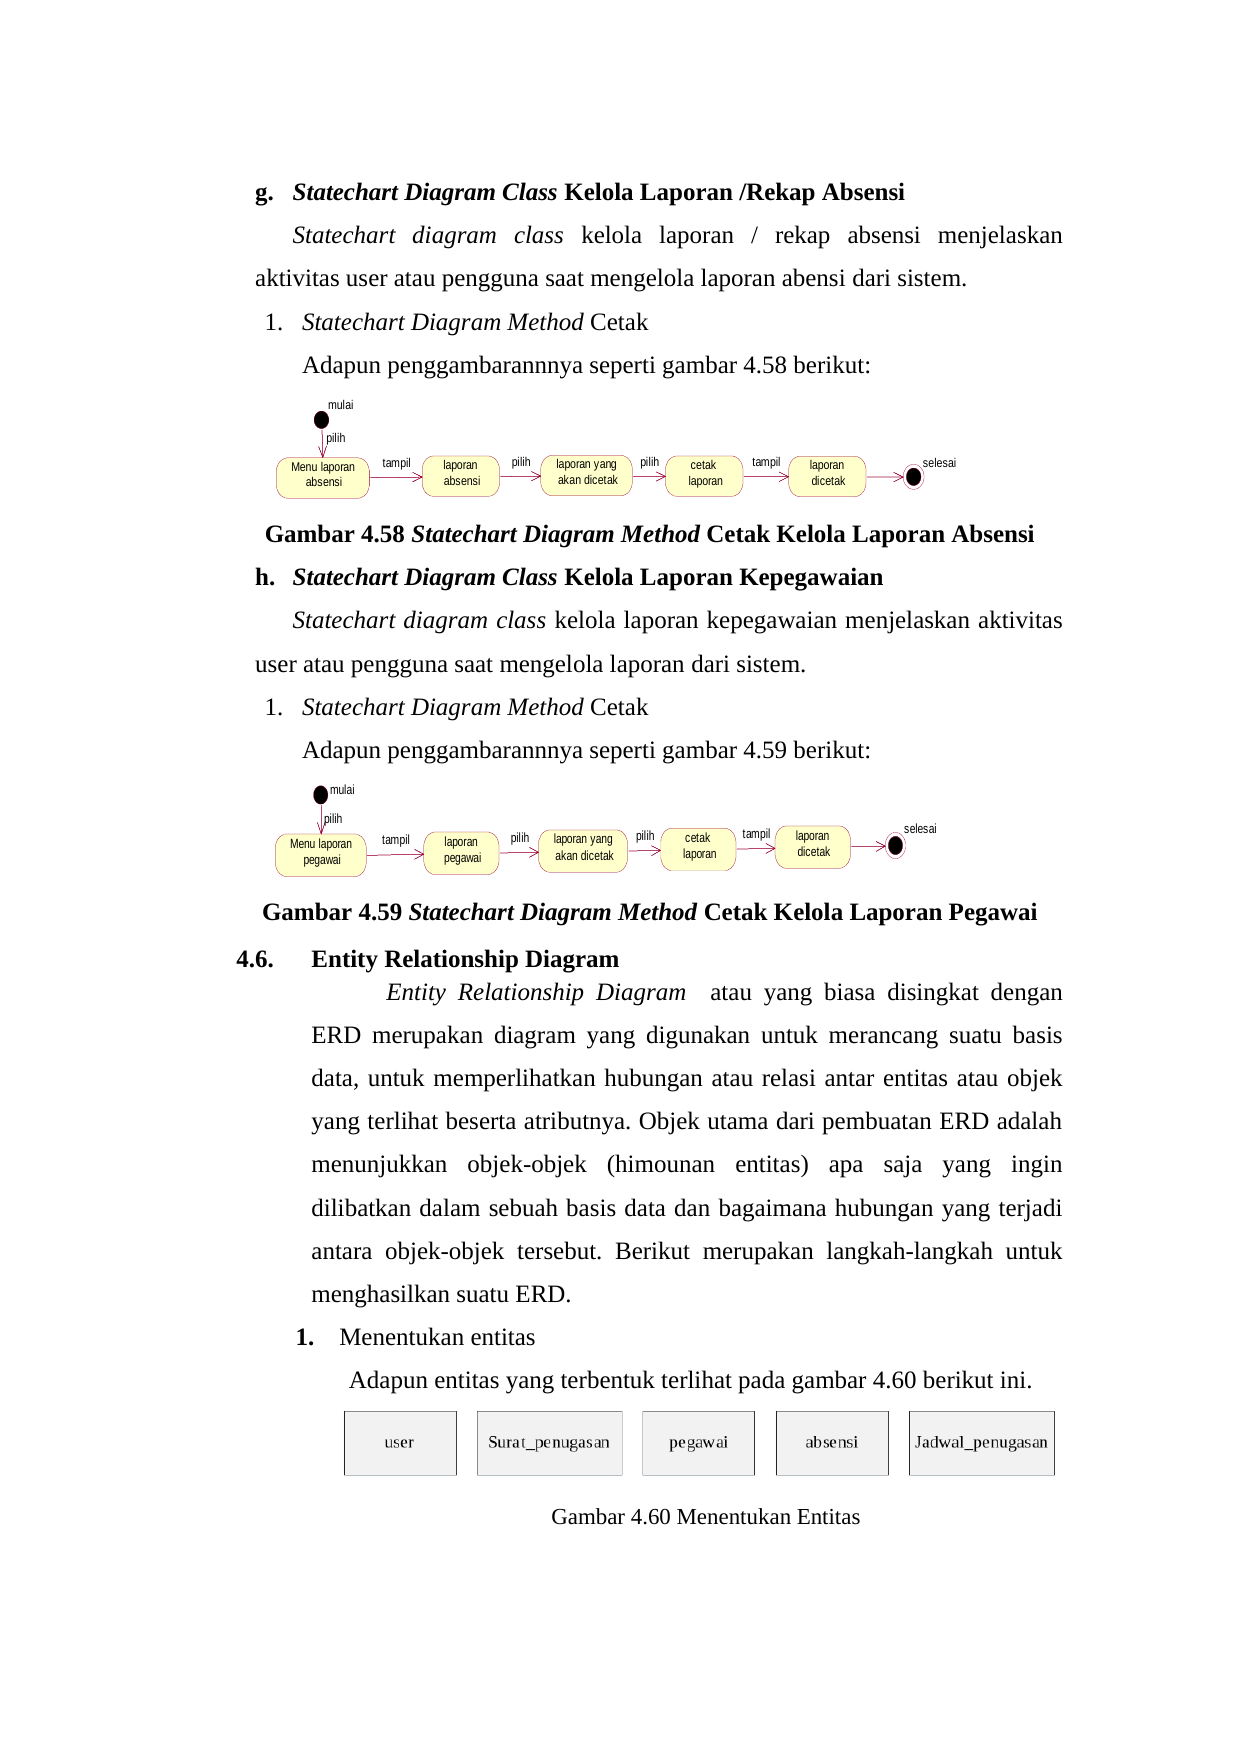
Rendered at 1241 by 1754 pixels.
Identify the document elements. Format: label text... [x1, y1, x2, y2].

subtitle 4.6. Entity Relationship Diagram [236, 944, 1063, 973]
list Statechart Diagram Class Kelola Laporan /Rekap Absensi [255, 177, 1063, 206]
text Gambar 4.59 Statechart Diagram Method Cetak Kelola Laporan Pegawai [236, 897, 1063, 925]
list Statechart diagram class kelola laporan kepegawaian menjelaskan aktivitas user atau pengguna saat mengelola laporan dari sistem. [255, 606, 1063, 677]
text Gambar 4.58 Statechart Diagram Method Cetak Kelola Laporan Absensi [236, 519, 1063, 548]
list Statechart diagram class kelola laporan / rekap absensi menjelaskan aktivitas user atau pengguna saat mengelola laporan abensi dari sistem. [255, 220, 1063, 292]
list Statechart Diagram Method Cetak [264, 692, 1063, 721]
text Entity Relationship Diagram atau yang biasa disingkat dengan ERD merupakan diagram yang digunakan untuk merancang suatu basis data, untuk memperlihatkan hubungan atau relasi antar entitas atau objek yang terlihat beserta atributnya. Objek utama dari pembuatan ERD adalah menunjukkan objek-objek (himounan entitas) apa saja yang ingin dilibatkan dalam sebuah basis data dan bagaimana hubungan yang terjadi antara objek-objek tersebut. Berikut merupakan langkah-langkah untuk menghasilkan suatu ERD. [311, 977, 1063, 1308]
list Gambar 4.60 Menentukan Entitas [349, 1503, 1063, 1529]
list Adapun entitas yang terbentuk terlihat pada gambar 4.60 berikut ini. [349, 1365, 1063, 1394]
list Statechart Diagram Class Kelola Laporan Kepegawaian [255, 562, 1063, 591]
list Adapun penggambarannnya seperti gambar 4.58 berikut: [302, 350, 1063, 378]
list Adapun penggambarannnya seperti gambar 4.59 berikut: [302, 735, 1063, 764]
list Menentukan entitas [295, 1322, 1063, 1351]
list Statechart Diagram Method Cetak [264, 307, 1063, 335]
